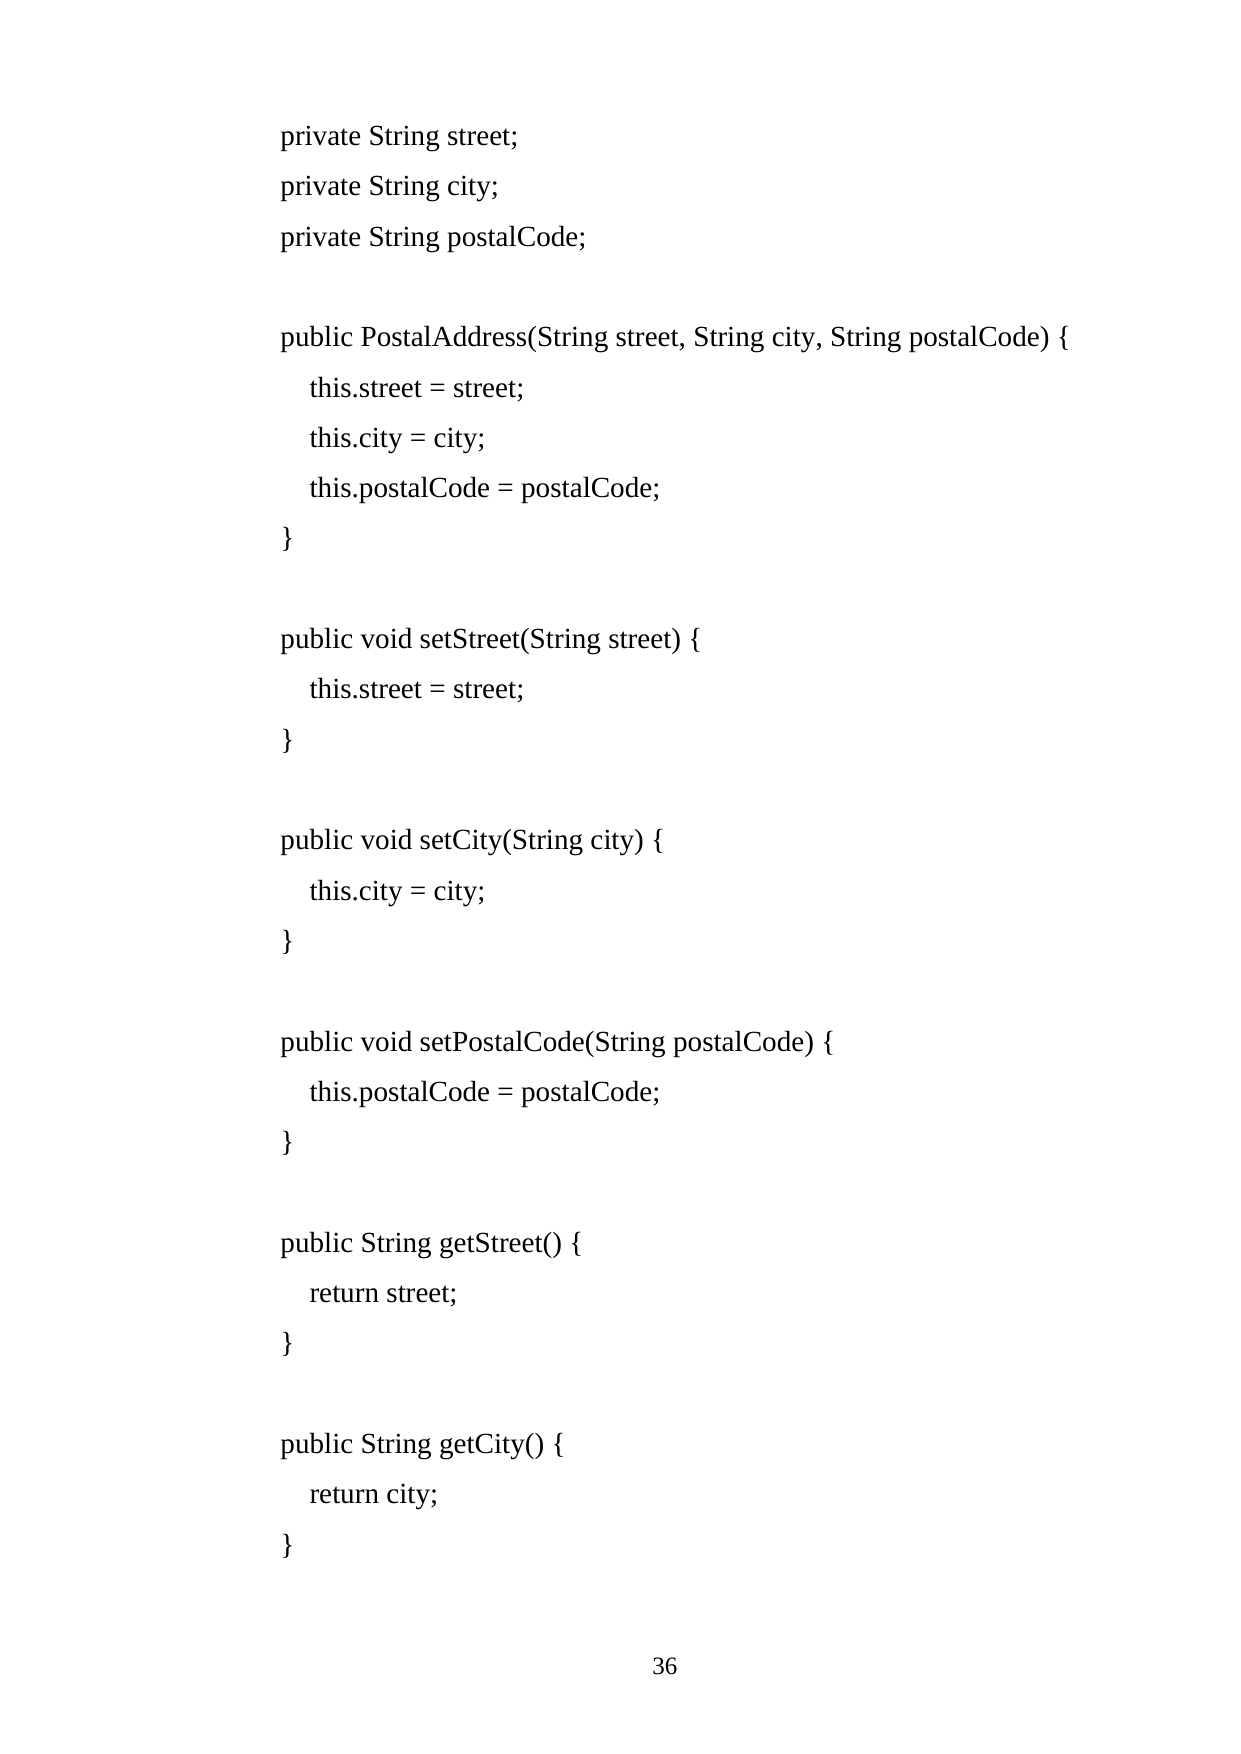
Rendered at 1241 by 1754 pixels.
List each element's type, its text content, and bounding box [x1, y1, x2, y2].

text private String city; [177, 168, 1152, 202]
text } [177, 521, 1152, 554]
text return street; [177, 1275, 1152, 1309]
text return city; [177, 1477, 1152, 1510]
text public void setStreet(String street) { [177, 621, 1152, 655]
text } [177, 1326, 1152, 1359]
text this.street = street; [177, 370, 1152, 403]
text this.city = city; [177, 873, 1152, 906]
text public void setPostalCode(String postalCode) { [177, 1024, 1152, 1057]
text } [177, 722, 1152, 755]
text this.street = street; [177, 672, 1152, 705]
text private String street; [177, 118, 1152, 152]
text } [177, 1527, 1152, 1560]
text public String getCity() { [177, 1426, 1152, 1460]
text } [177, 1124, 1152, 1158]
text } [177, 923, 1152, 957]
text public void setCity(String city) { [177, 822, 1152, 856]
text this.postalCode = postalCode; [177, 470, 1152, 504]
text public String getStreet() { [177, 1225, 1152, 1258]
text public PostalAddress(String street, String city, String postalCode) { [177, 319, 1152, 353]
text this.postalCode = postalCode; [177, 1074, 1152, 1108]
text this.city = city; [177, 420, 1152, 453]
text private String postalCode; [177, 219, 1152, 252]
